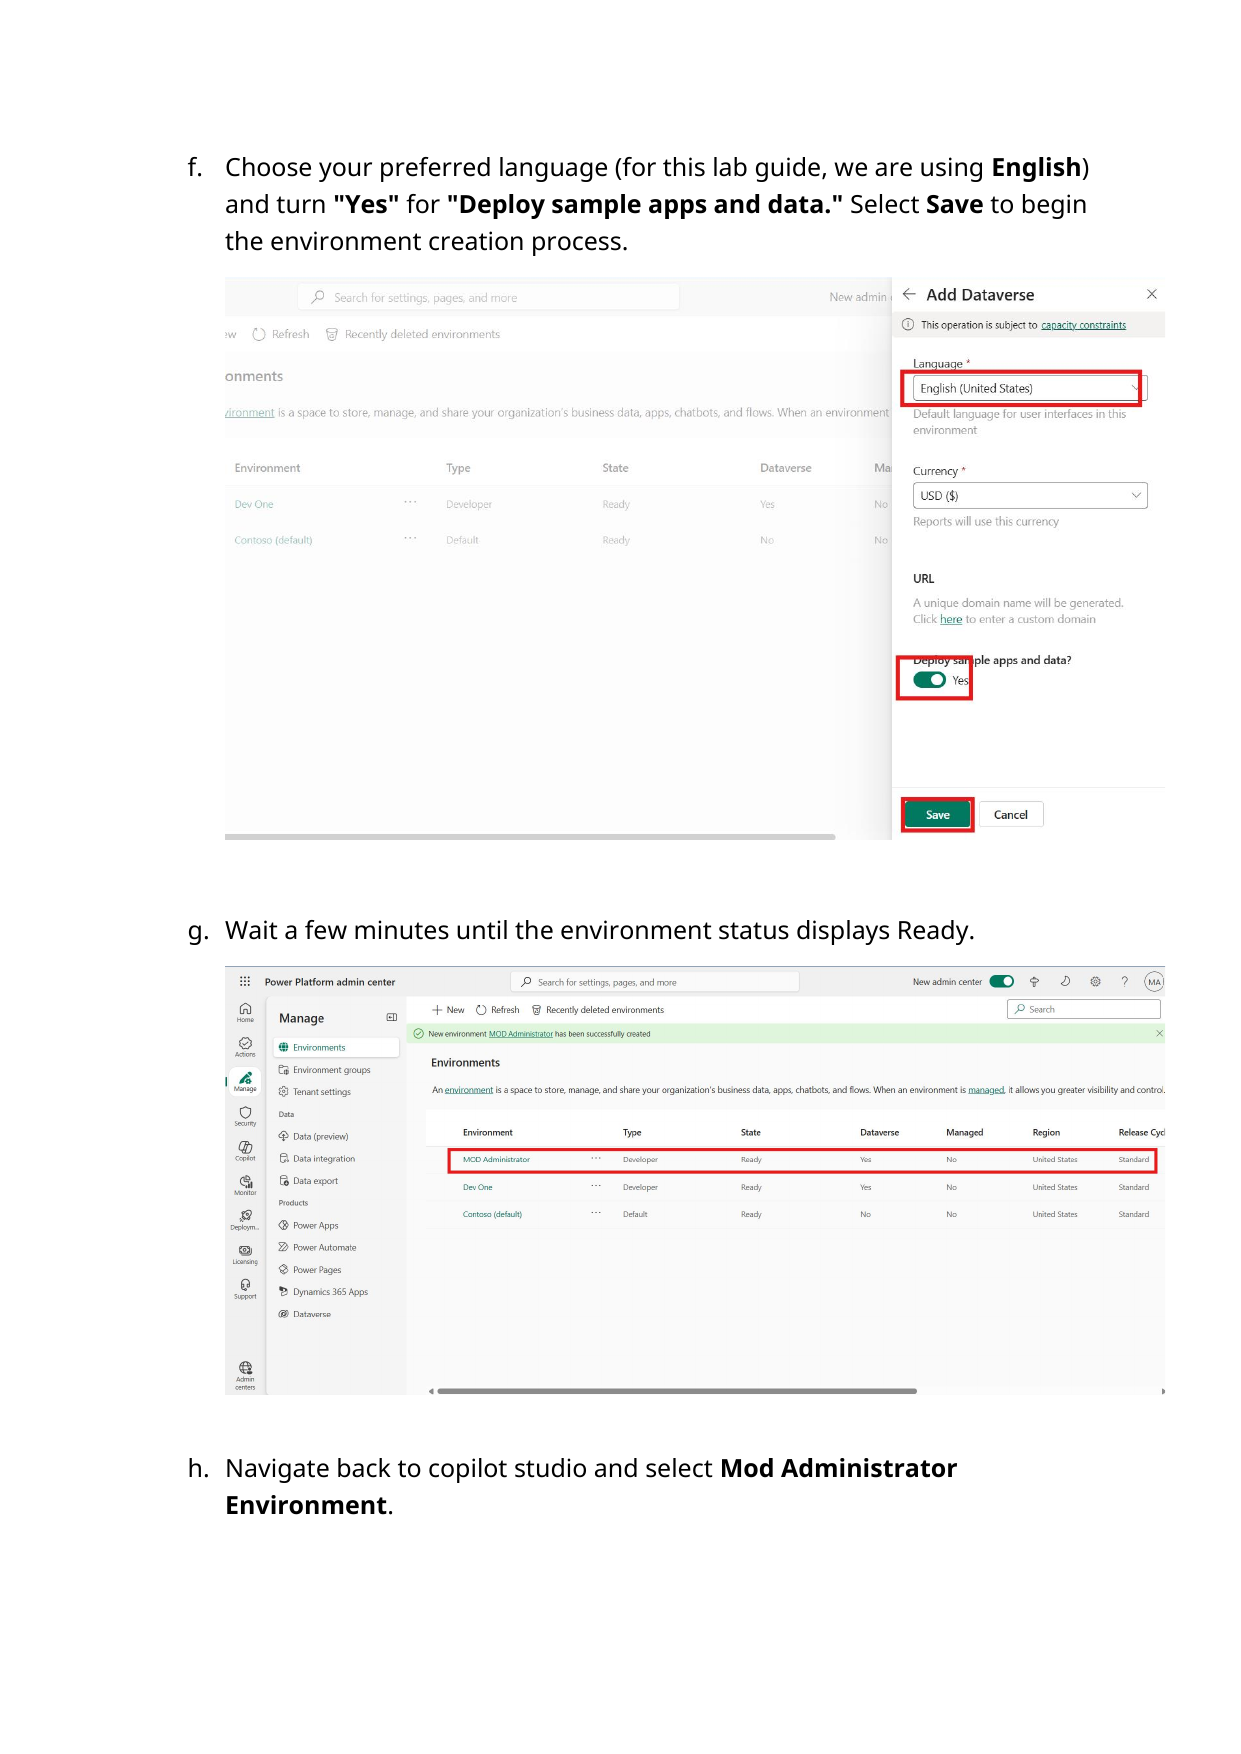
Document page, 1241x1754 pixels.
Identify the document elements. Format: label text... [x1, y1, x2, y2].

list Choose your preferred language (for this lab guide, we are using English) and turn "Yes" for "Deploy sample apps and data." Select Save to begin the environment creation process. [187, 150, 1090, 258]
list Wait a few minutes until the environment status displays Ready. [187, 913, 1090, 947]
picture [225, 277, 1166, 840]
list Navigate back to copilot studio and select Mod Administrator Environment. [187, 1451, 1090, 1521]
picture [225, 966, 1166, 1395]
